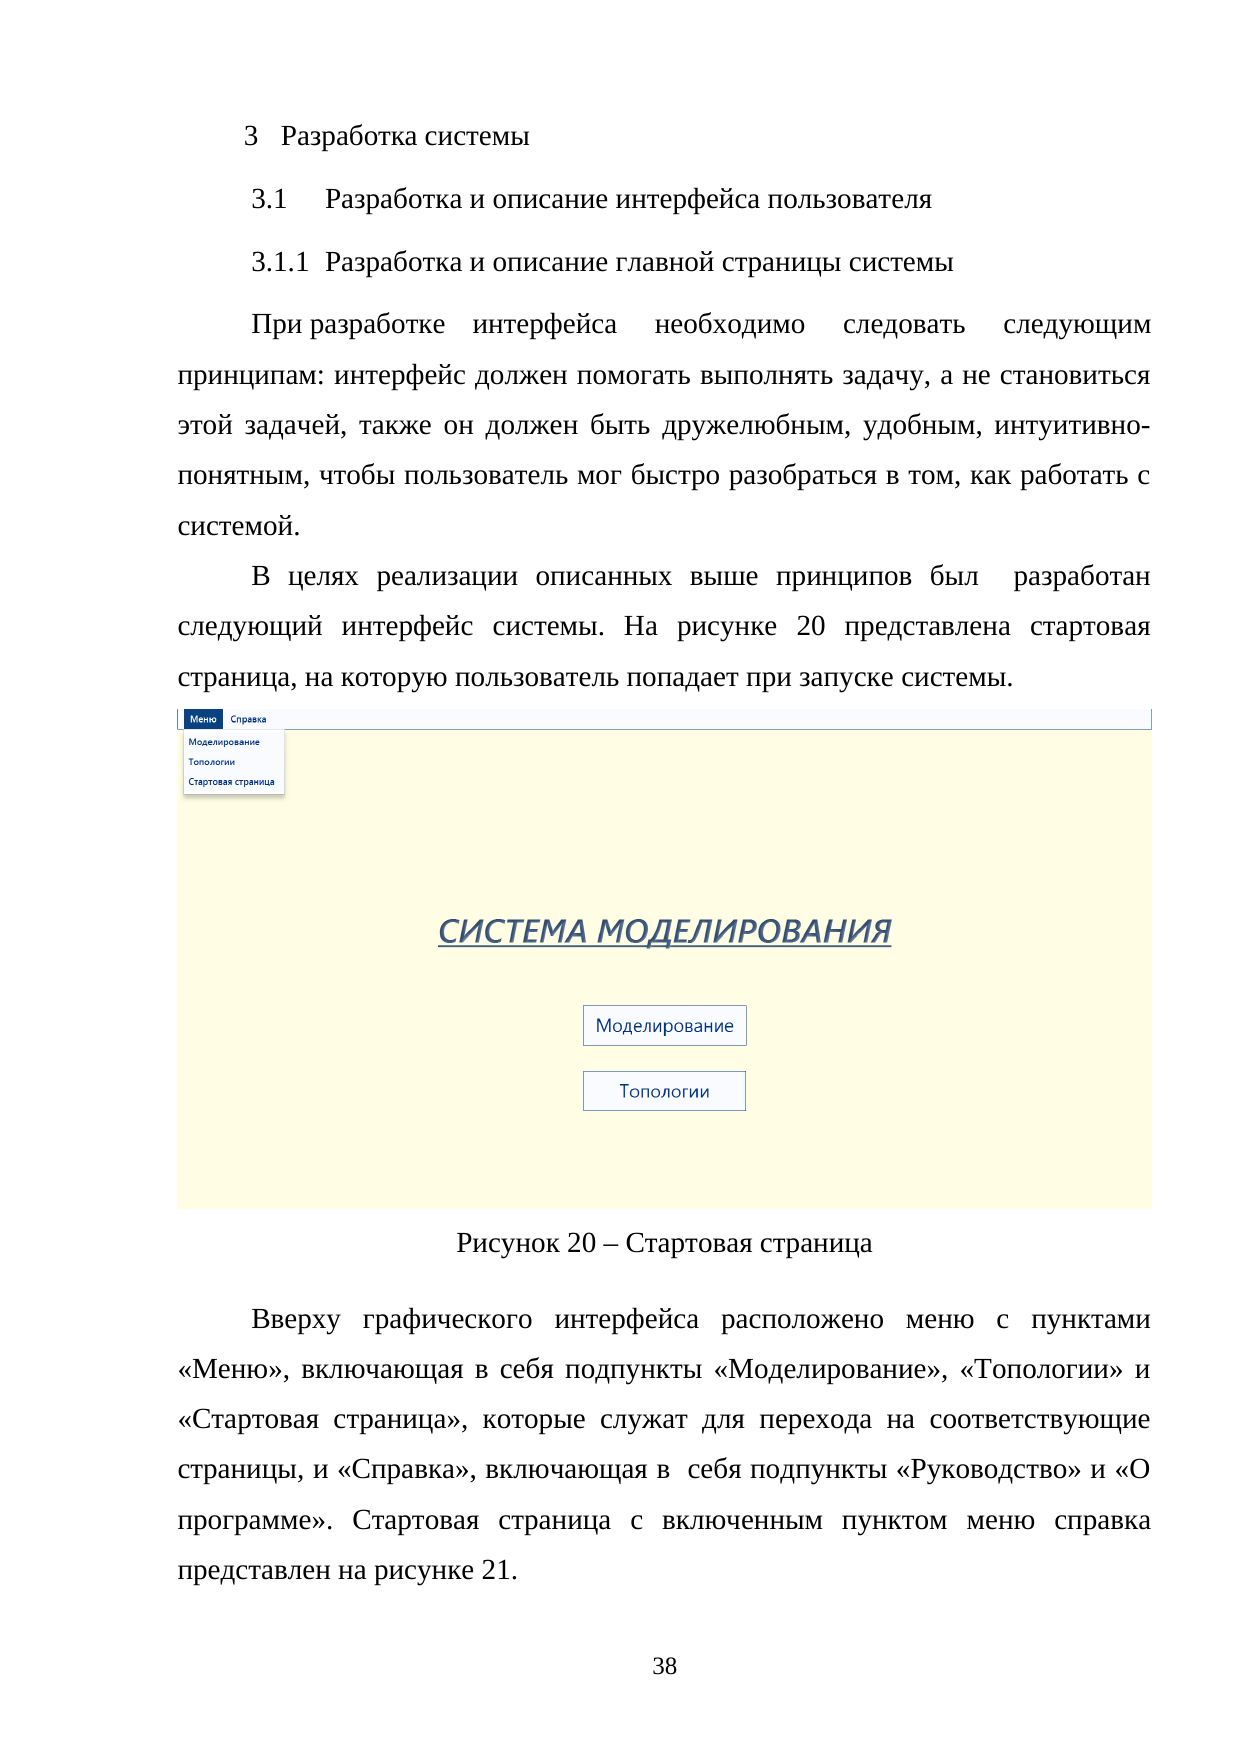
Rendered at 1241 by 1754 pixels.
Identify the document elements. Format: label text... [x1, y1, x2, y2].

text В целях реализации описанных выше принципов был разработан следующий интерфейс системы. На рисунке 20 представлена стартовая страница, на которую пользователь попадает при запуске системы. [177, 558, 1152, 692]
picture [177, 709, 1152, 1209]
text Вверху графического интерфейса расположено меню с пунктами «Меню», включающая в себя подпункты «Моделирование», «Топологии» и «Стартовая страница», которые служат для перехода на соответствующие страницы, и «Справка», включающая в себя подпункты «Руководство» и «О программе». Стартовая страница с включенным пунктом меню справка представлен на рисунке 21. [177, 1301, 1152, 1586]
text Рисунок 20 ‒ Стартовая страница [177, 1225, 1152, 1259]
text Разработка и описание главной страницы системы [236, 244, 1152, 277]
text При разработке интерфейса необходимо следовать следующим принципам: интерфейс должен помогать выполнять задачу, а не становиться этой задачей, также он должен быть дружелюбным, удобным, интуитивно-понятным, чтобы пользователь мог быстро разобраться в том, как работать с системой. [177, 307, 1152, 541]
text Разработка системы [177, 118, 1152, 152]
text Разработка и описание интерфейса пользователя [177, 181, 1152, 214]
